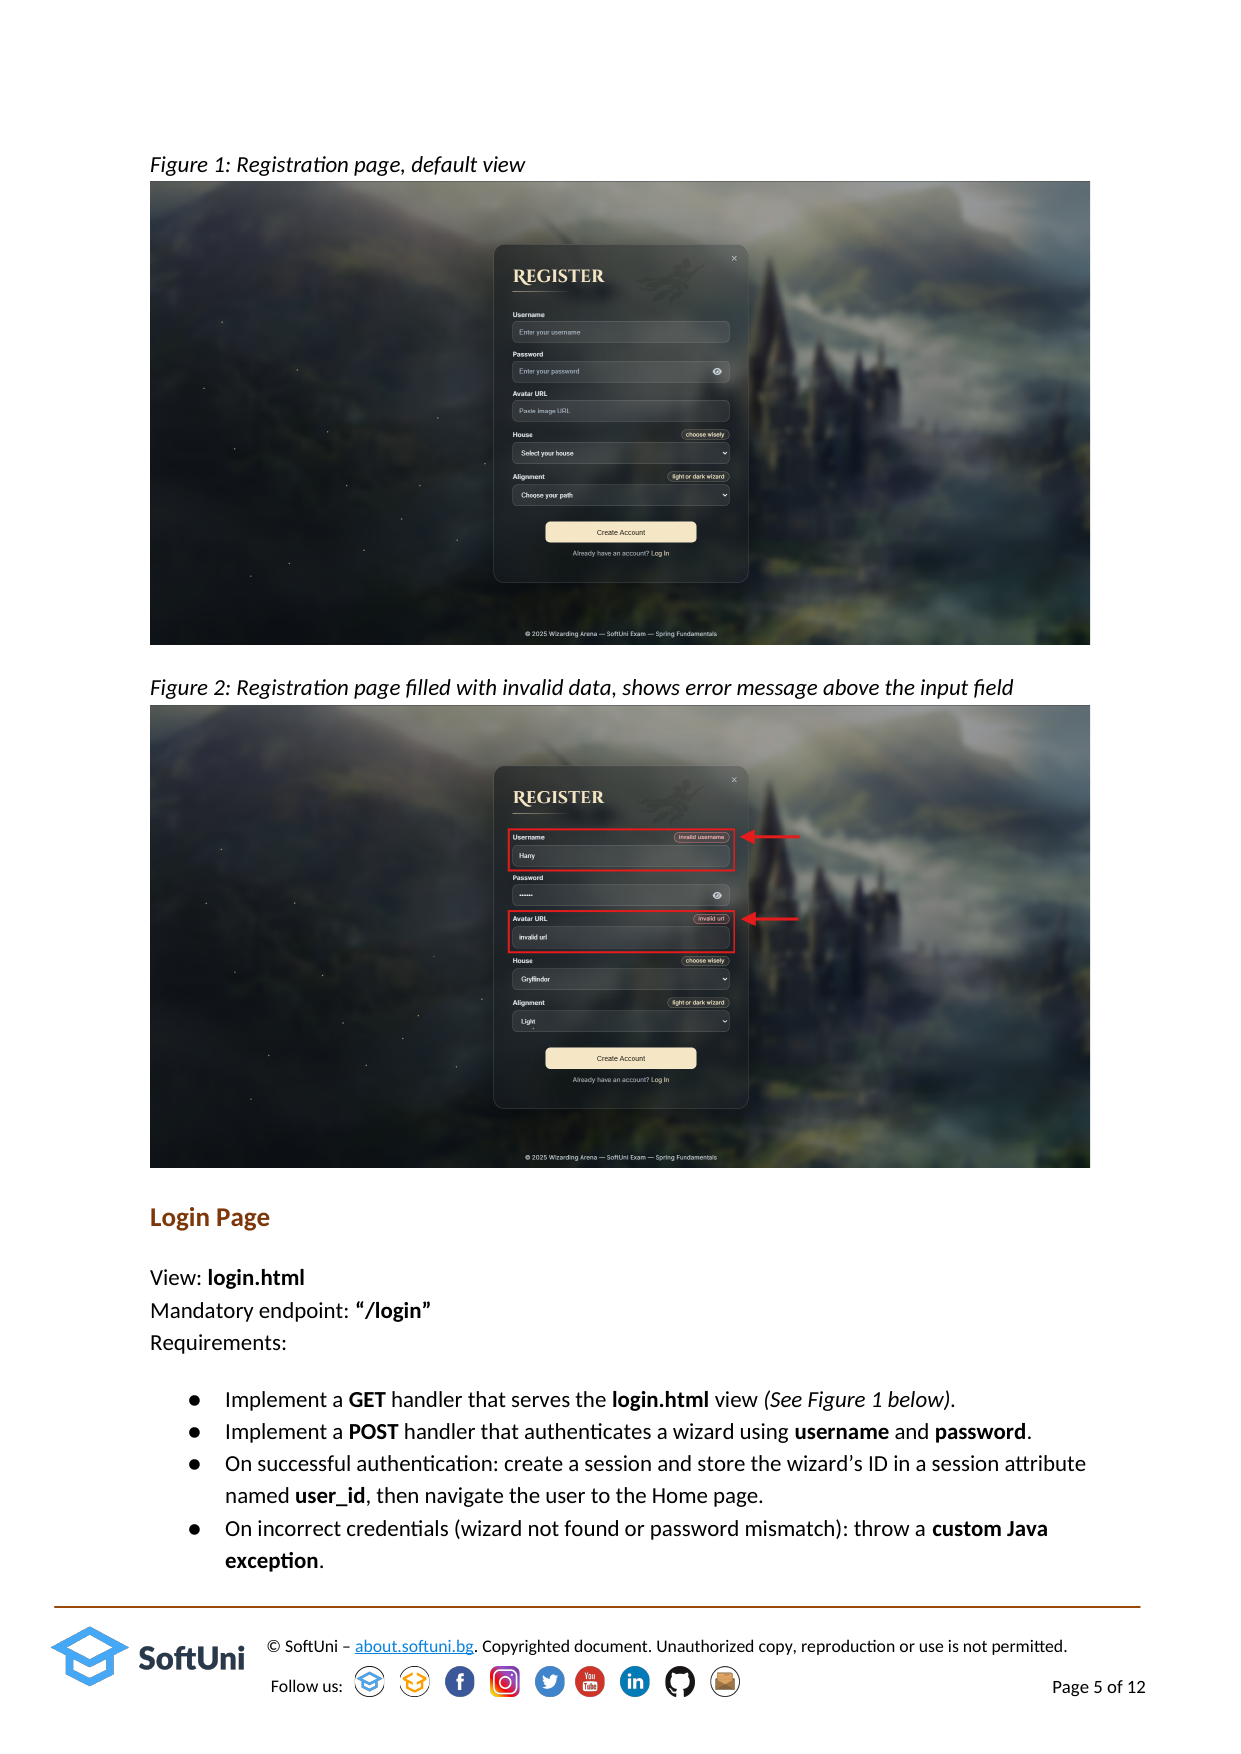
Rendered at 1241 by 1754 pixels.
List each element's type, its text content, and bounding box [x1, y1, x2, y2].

picture [575, 1666, 605, 1697]
text Figure 1: Registration page, default view [150, 150, 1090, 181]
picture [641, 1688, 650, 1697]
subtitle Login Page [150, 1201, 1090, 1234]
picture [150, 181, 1091, 645]
picture [445, 1666, 475, 1697]
text Figure 2: Registration page filled with invalid data, shows error message above the input field [150, 673, 1090, 705]
picture [490, 1666, 520, 1697]
picture [44, 1621, 250, 1692]
picture [665, 1666, 695, 1697]
picture [354, 1666, 385, 1697]
picture [535, 1666, 565, 1697]
text View: login.html Mandatory endpoint: “/login” Requirements: [150, 1263, 1090, 1356]
picture [620, 1688, 629, 1697]
list On successful authentication: create a session and store the wizard’s ID in a session attribute named user_id, then navigate the user to the Home page. [187, 1449, 1090, 1510]
picture [400, 1666, 430, 1697]
picture [641, 1666, 650, 1675]
list Implement a POST handler that authenticates a wizard using username and password. [187, 1417, 1090, 1445]
picture [710, 1666, 740, 1697]
picture [634, 1679, 643, 1688]
list On incorrect credentials (wizard not found or password mismatch): throw a custom Java exception. [187, 1514, 1090, 1574]
picture [150, 705, 1091, 1168]
list Implement a GET handler that serves the login.html view (See Figure 1 below). [187, 1385, 1090, 1413]
picture [620, 1666, 629, 1675]
